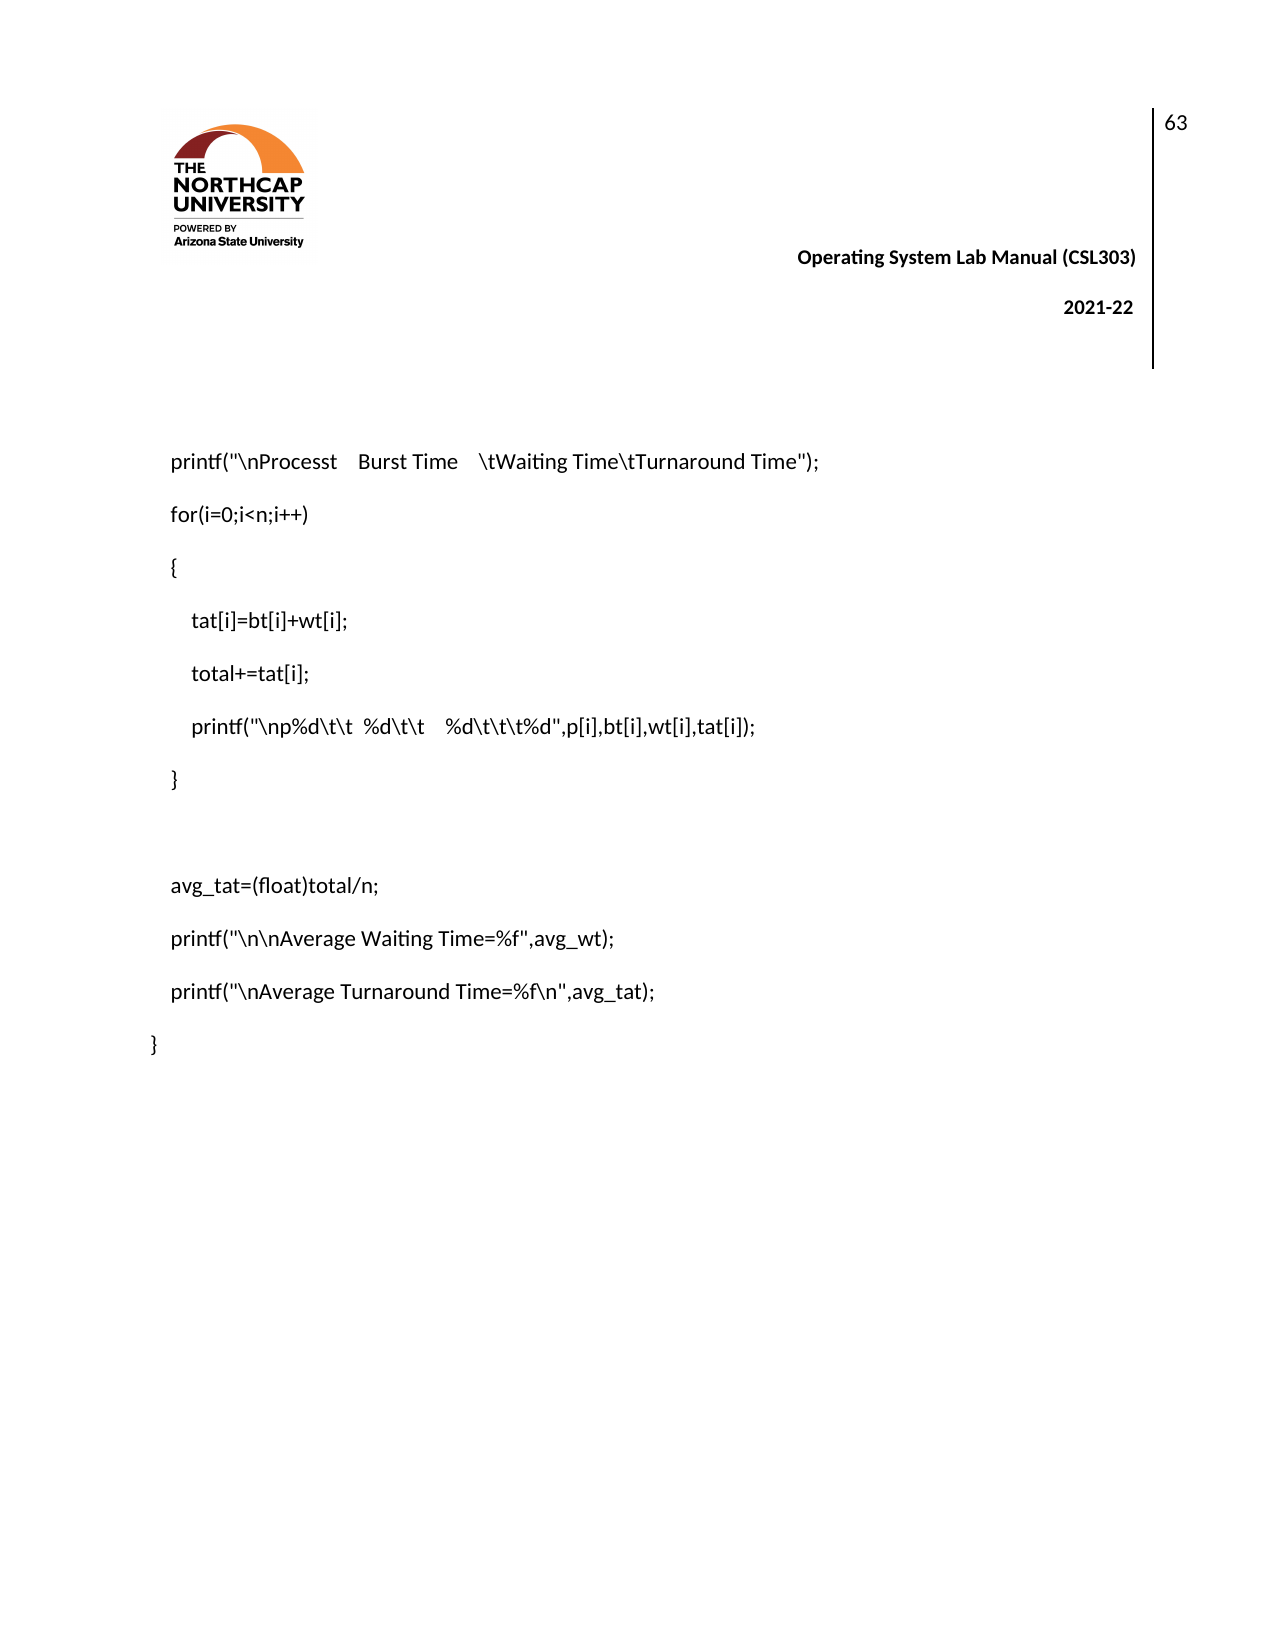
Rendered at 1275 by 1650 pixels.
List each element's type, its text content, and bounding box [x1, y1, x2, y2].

text { [150, 553, 1125, 581]
text } [150, 765, 1125, 793]
text printf("\np%d\t\t %d\t\t %d\t\t\t%d",p[i],bt[i],wt[i],tat[i]); [150, 712, 1125, 740]
text tat[i]=bt[i]+wt[i]; [150, 606, 1125, 634]
text avg_tat=(float)total/n; [150, 871, 1125, 899]
text printf("\n\nAverage Waiting Time=%f",avg_wt); [150, 924, 1125, 952]
text for(i=0;i<n;i++) [150, 500, 1125, 528]
text total+=tat[i]; [150, 659, 1125, 687]
text printf("\nAverage Turnaround Time=%f\n",avg_tat); [150, 977, 1125, 1006]
text printf("\nProcesst Burst Time \tWaiting Time\tTurnaround Time"); [150, 447, 1125, 475]
text } [150, 1031, 1125, 1058]
picture [161, 108, 318, 265]
